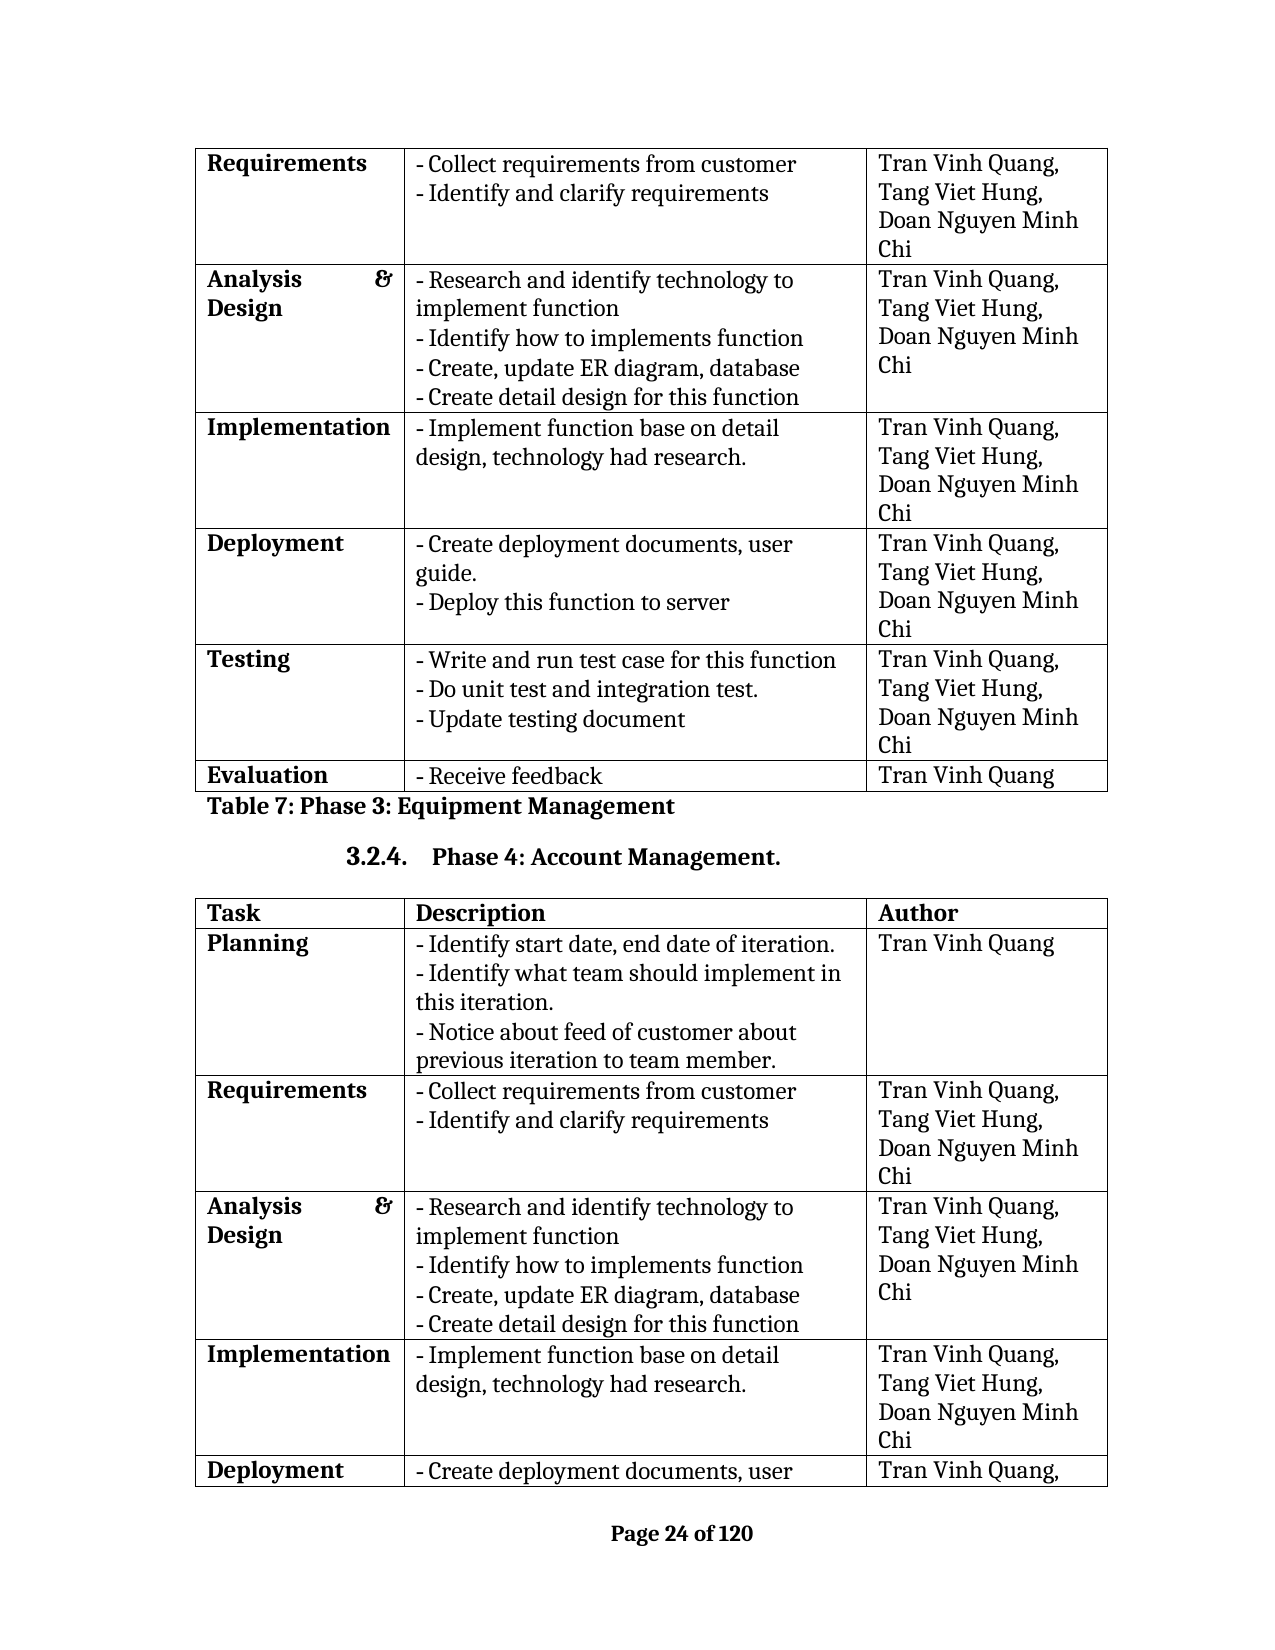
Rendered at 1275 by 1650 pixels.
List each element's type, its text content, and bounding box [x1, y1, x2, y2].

table_cell Implementation [196, 1340, 404, 1455]
table_cell Requirements [196, 149, 404, 264]
table_cell Tran Vinh Quang, Tang Viet Hung, Doan Nguyen Minh Chi [867, 1192, 1107, 1339]
table_header Task [196, 899, 404, 928]
table_cell Write and run test case for this function Do unit test and integration test. Update testing document [405, 645, 866, 760]
table_cell Create deployment documents, user guide. Deploy this function to server [405, 529, 866, 644]
table_cell Tran Vinh Quang [867, 929, 1107, 1075]
table_cell Implement function base on detail design, technology had research. [405, 413, 866, 528]
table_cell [867, 1456, 1107, 1486]
table_cell Deployment [196, 529, 404, 644]
table_header Author [867, 899, 1107, 928]
table_cell Deployment [196, 1456, 404, 1486]
table_cell Tran Vinh Quang, Tang Viet Hung, Doan Nguyen Minh Chi [867, 529, 1107, 644]
table_cell Analysis & Design [196, 1192, 404, 1339]
table_header Description [405, 899, 866, 928]
table_cell Implementation [196, 413, 404, 528]
table_cell Receive feedback [405, 761, 866, 791]
table_cell Testing [196, 645, 404, 760]
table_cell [867, 1340, 1107, 1455]
list Phase 4: Account Management. [346, 841, 1157, 872]
table_cell Tran Vinh Quang, Tang Viet Hung, Doan Nguyen Minh Chi [867, 413, 1107, 528]
table_cell Tran Vinh Quang, Tang Viet Hung, Doan Nguyen Minh Chi [867, 1076, 1107, 1191]
table_cell Tran Vinh Quang [867, 761, 1107, 791]
table_cell Tran Vinh Quang, Tang Viet Hung, Doan Nguyen Minh Chi [867, 645, 1107, 760]
table_cell Requirements [196, 1076, 404, 1191]
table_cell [405, 1456, 866, 1486]
table_cell Implement function base on detail design, technology had research. [405, 1340, 866, 1455]
table_cell Research and identify technology to implement function Identify how to implements function Create, update ER diagram, database Create detail design for this function [405, 1192, 866, 1339]
table_cell Collect requirements from customer Identify and clarify requirements [405, 1076, 866, 1191]
table_cell Collect requirements from customer Identify and clarify requirements [405, 149, 866, 264]
table_cell Identify start date, end date of iteration. Identify what team should implement in this iteration. Notice about feed of customer about previous iteration to team member. [405, 929, 866, 1075]
table_cell Tran Vinh Quang, Tang Viet Hung, Doan Nguyen Minh Chi [867, 149, 1107, 264]
table_cell Analysis & Design [196, 265, 404, 412]
table_cell Planning [196, 929, 404, 1075]
table_cell Tran Vinh Quang, Tang Viet Hung, Doan Nguyen Minh Chi [867, 265, 1107, 412]
table_cell Evaluation [196, 761, 404, 791]
table_cell Research and identify technology to implement function Identify how to implements function Create, update ER diagram, database Create detail design for this function [405, 265, 866, 412]
